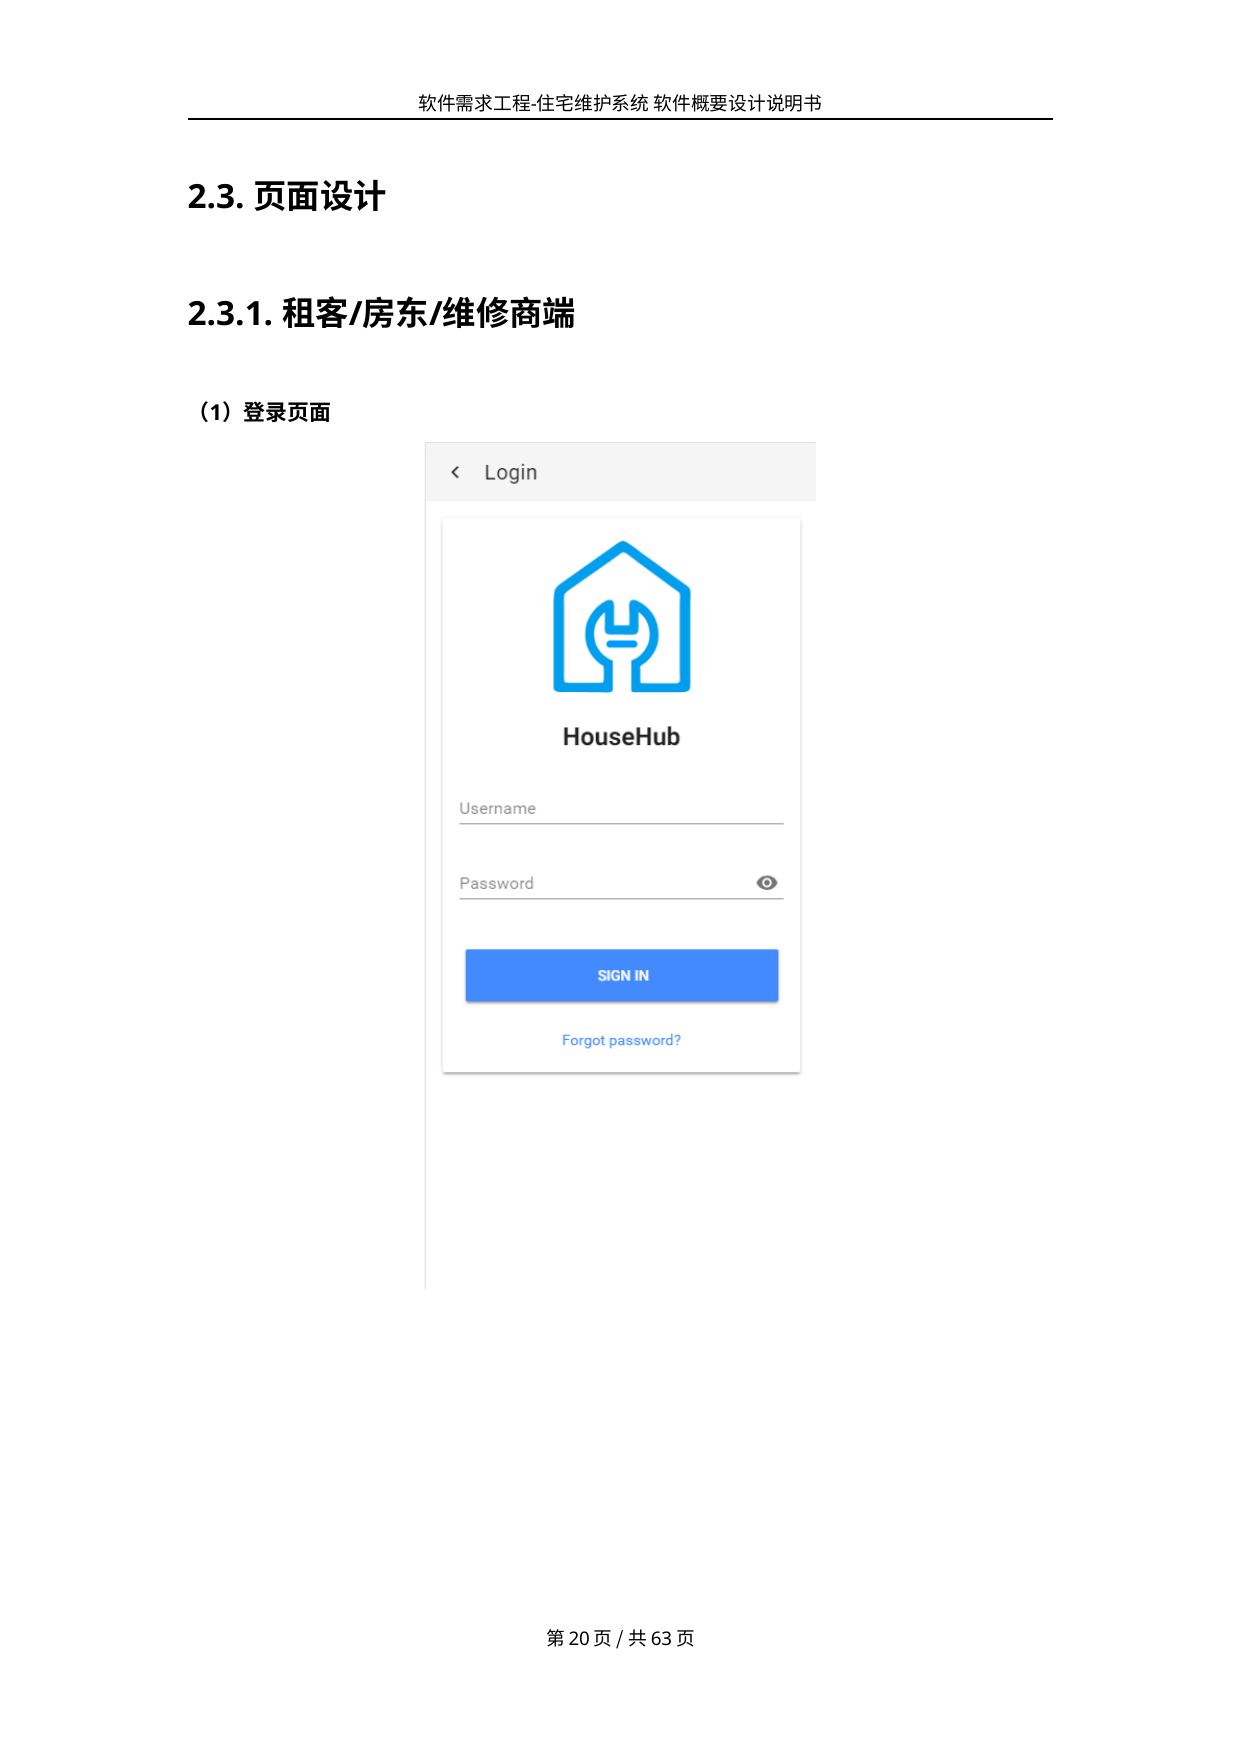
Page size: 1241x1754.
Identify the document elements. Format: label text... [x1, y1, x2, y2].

text （1）登录页面 [187, 394, 1053, 427]
picture [424, 442, 816, 1289]
subtitle 2.3. 页面设计 [187, 162, 1053, 227]
subtitle 2.3.1. 租客/房东/维修商端 [187, 278, 1053, 343]
